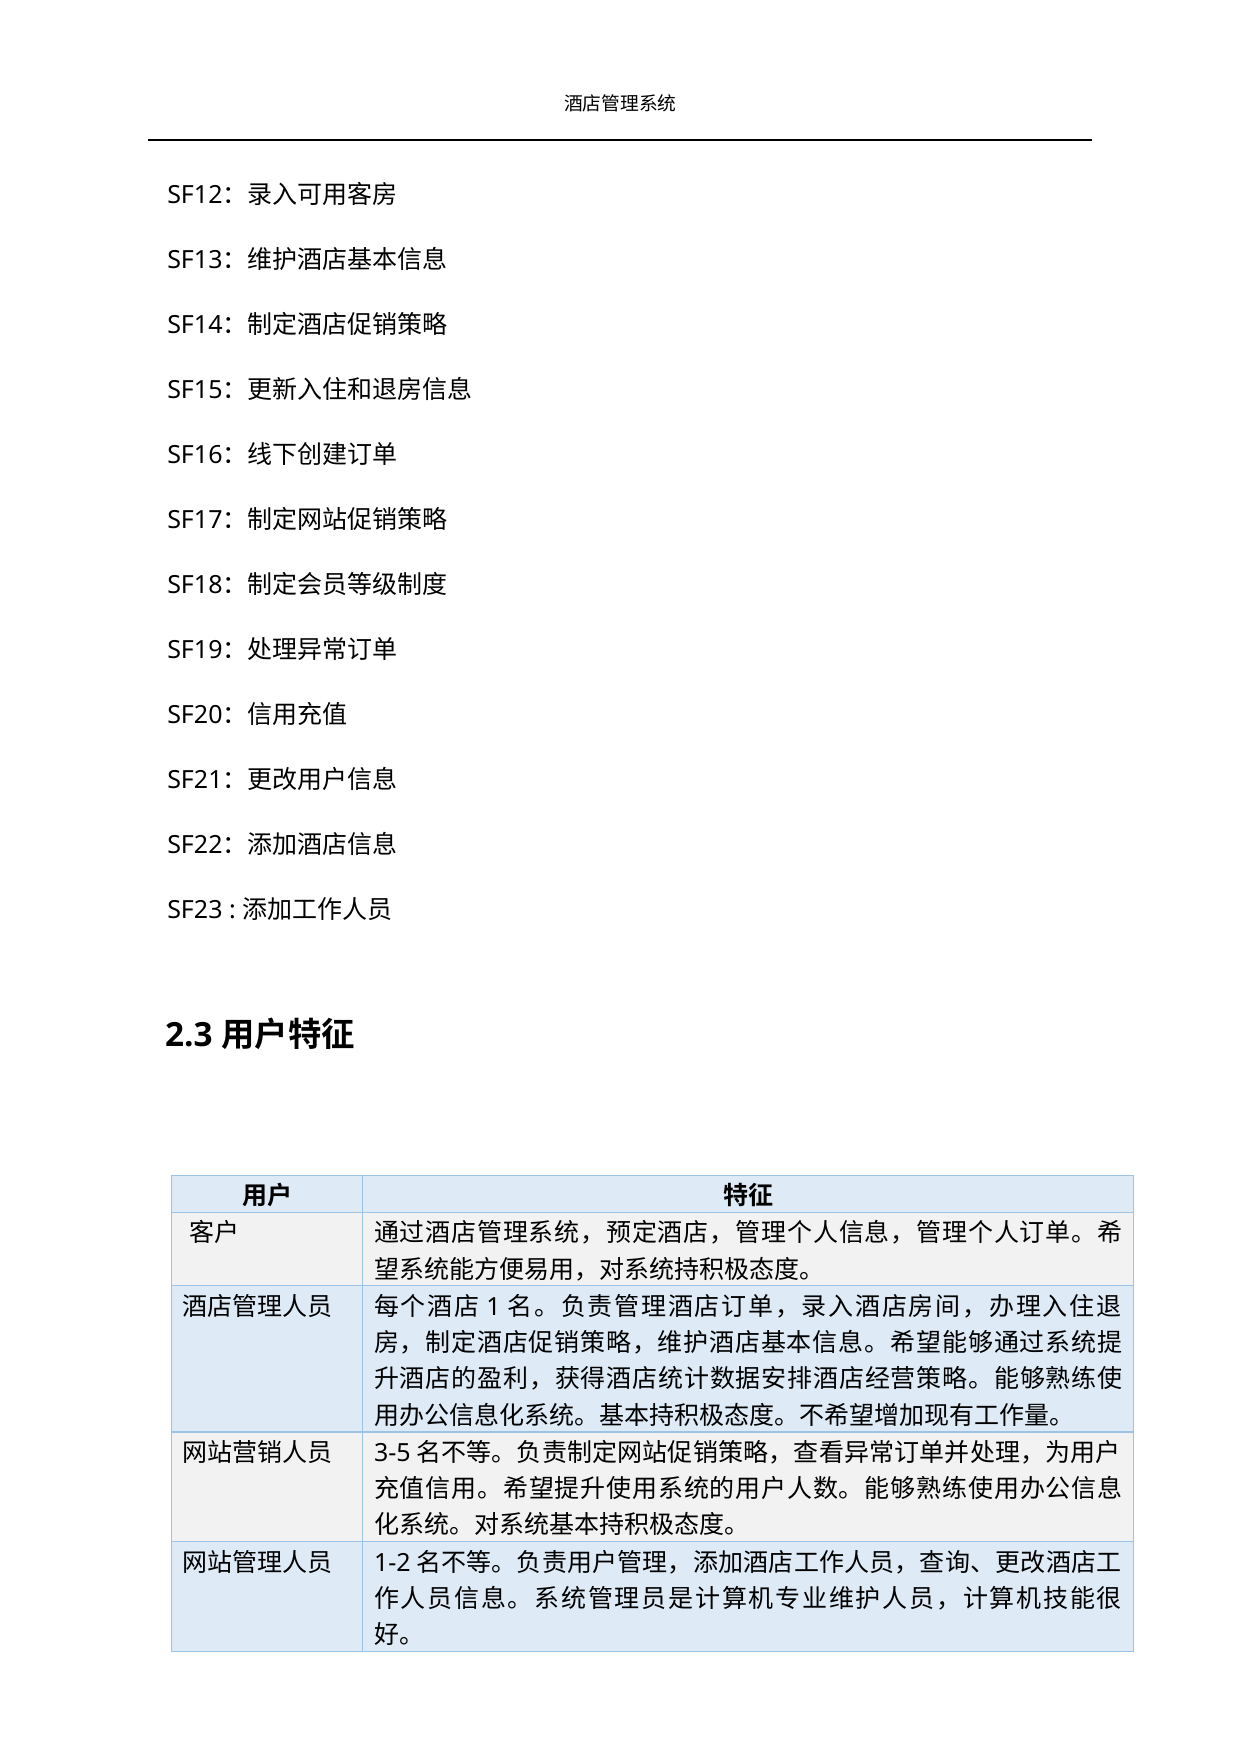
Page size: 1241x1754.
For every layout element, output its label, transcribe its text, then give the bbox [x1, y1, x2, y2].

text SF21：更改用户信息 [148, 745, 1092, 810]
text SF19：处理异常订单 [148, 615, 1092, 680]
text SF14：制定酒店促销策略 [148, 290, 1092, 355]
text SF20：信用充值 [148, 680, 1092, 745]
text SF18：制定会员等级制度 [148, 550, 1092, 615]
table_cell 酒店管理人员 [172, 1286, 362, 1431]
text SF17：制定网站促销策略 [148, 485, 1092, 550]
text SF16：线下创建订单 [148, 420, 1092, 485]
table_cell 每个酒店1名。负责管理酒店订单，录入酒店房间，办理入住退房，制定酒店促销策略，维护酒店基本信息。希望能够通过系统提升酒店的盈利，获得酒店统计数据安排酒店经营策略。能够熟练使用办公信息化系统。基本持积极态度。不希望增加现有工作量。 [363, 1286, 1133, 1431]
table_cell 3-5名不等。负责制定网站促销策略，查看异常订单并处理，为用户充值信用。希望提升使用系统的用户人数。能够熟练使用办公信息化系统。对系统基本持积极态度。 [363, 1433, 1133, 1541]
text SF15：更新入住和退房信息 [148, 355, 1092, 420]
table_cell 客户 [172, 1213, 362, 1285]
text SF12：录入可用客房 [148, 160, 1092, 225]
table_cell 网站营销人员 [172, 1433, 362, 1541]
subtitle 2.3 用户特征 [148, 1000, 1092, 1065]
table_header 用户 [172, 1176, 362, 1212]
table_cell 网站管理人员 [172, 1542, 362, 1651]
table_cell 通过酒店管理系统，预定酒店，管理个人信息，管理个人订单。希望系统能方便易用，对系统持积极态度。 [363, 1213, 1133, 1285]
text SF22：添加酒店信息 [148, 810, 1092, 875]
table_header 特征 [363, 1176, 1133, 1212]
table_cell 1-2名不等。负责用户管理，添加酒店工作人员，查询、更改酒店工作人员信息。系统管理员是计算机专业维护人员，计算机技能很好。 [363, 1542, 1133, 1651]
text SF23 : 添加工作人员 [148, 875, 1092, 940]
text SF13：维护酒店基本信息 [148, 225, 1092, 290]
